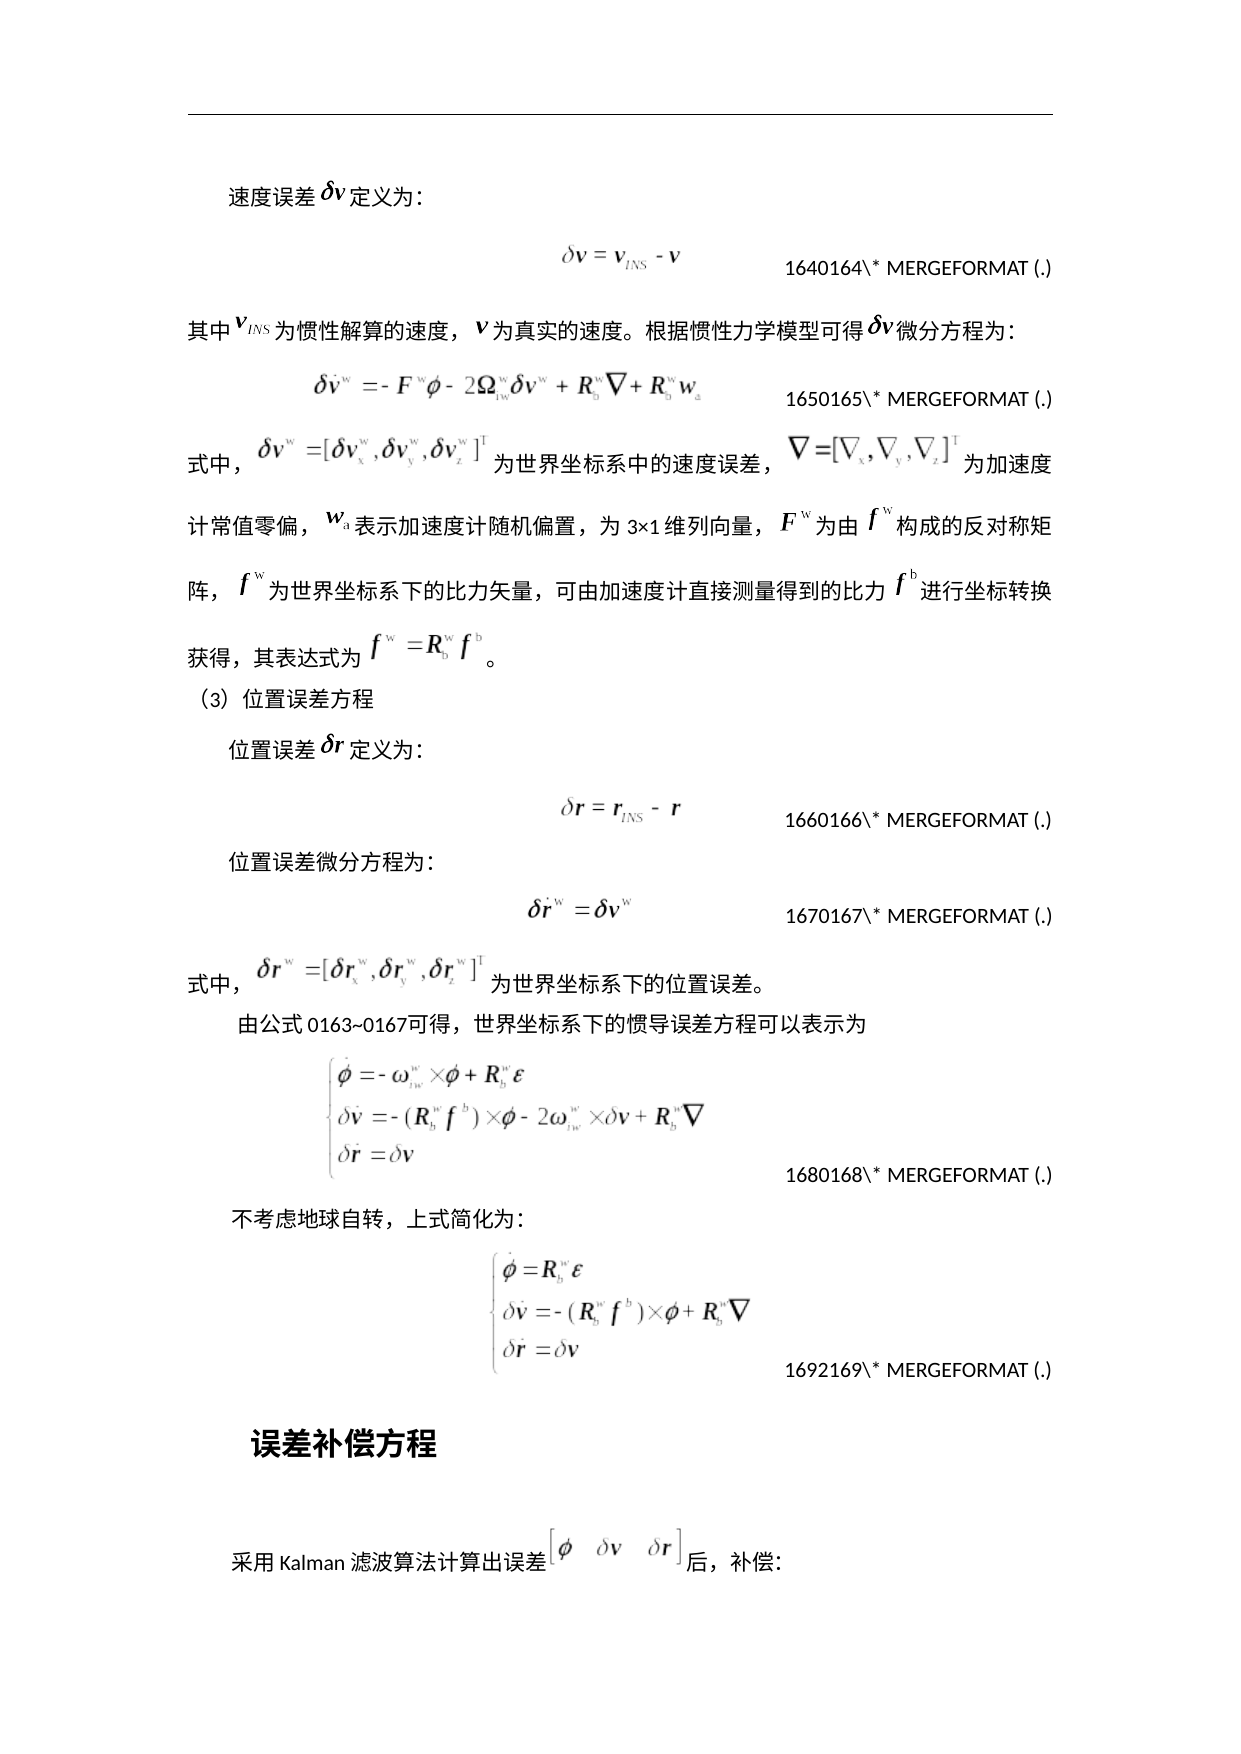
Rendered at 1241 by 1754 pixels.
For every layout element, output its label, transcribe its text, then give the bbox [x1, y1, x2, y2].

list 位置误差微分方程为： [229, 844, 1053, 877]
list 位置误差定义为： [229, 714, 1053, 779]
text 式中，为世界坐标系下的位置误差。 [187, 942, 1053, 1007]
text 式中，为世界坐标系中的速度误差，为加速度计常值零偏，表示加速度计随机偏置，为3×1维列向量，为由构成的反对称矩阵，为世界坐标系下的比力矢量，可由加速度计直接测量得到的比力进行坐标转换获得，其表达式为。 [187, 422, 1053, 682]
text 由公式~可得，世界坐标系下的惯导误差方程可以表示为 [187, 1007, 1053, 1039]
list 速度误差定义为： [229, 162, 1053, 227]
text 不考虑地球自转，上式简化为： [187, 1202, 1053, 1234]
text 采用Kalman滤波算法计算出误差后，补偿： [187, 1520, 1053, 1585]
text 其中为惯性解算的速度，为真实的速度。根据惯性力学模型可得微分方程为： [187, 292, 1053, 357]
text （3）位置误差方程 [187, 682, 1053, 714]
subtitle 误差补偿方程 [187, 1409, 1053, 1474]
